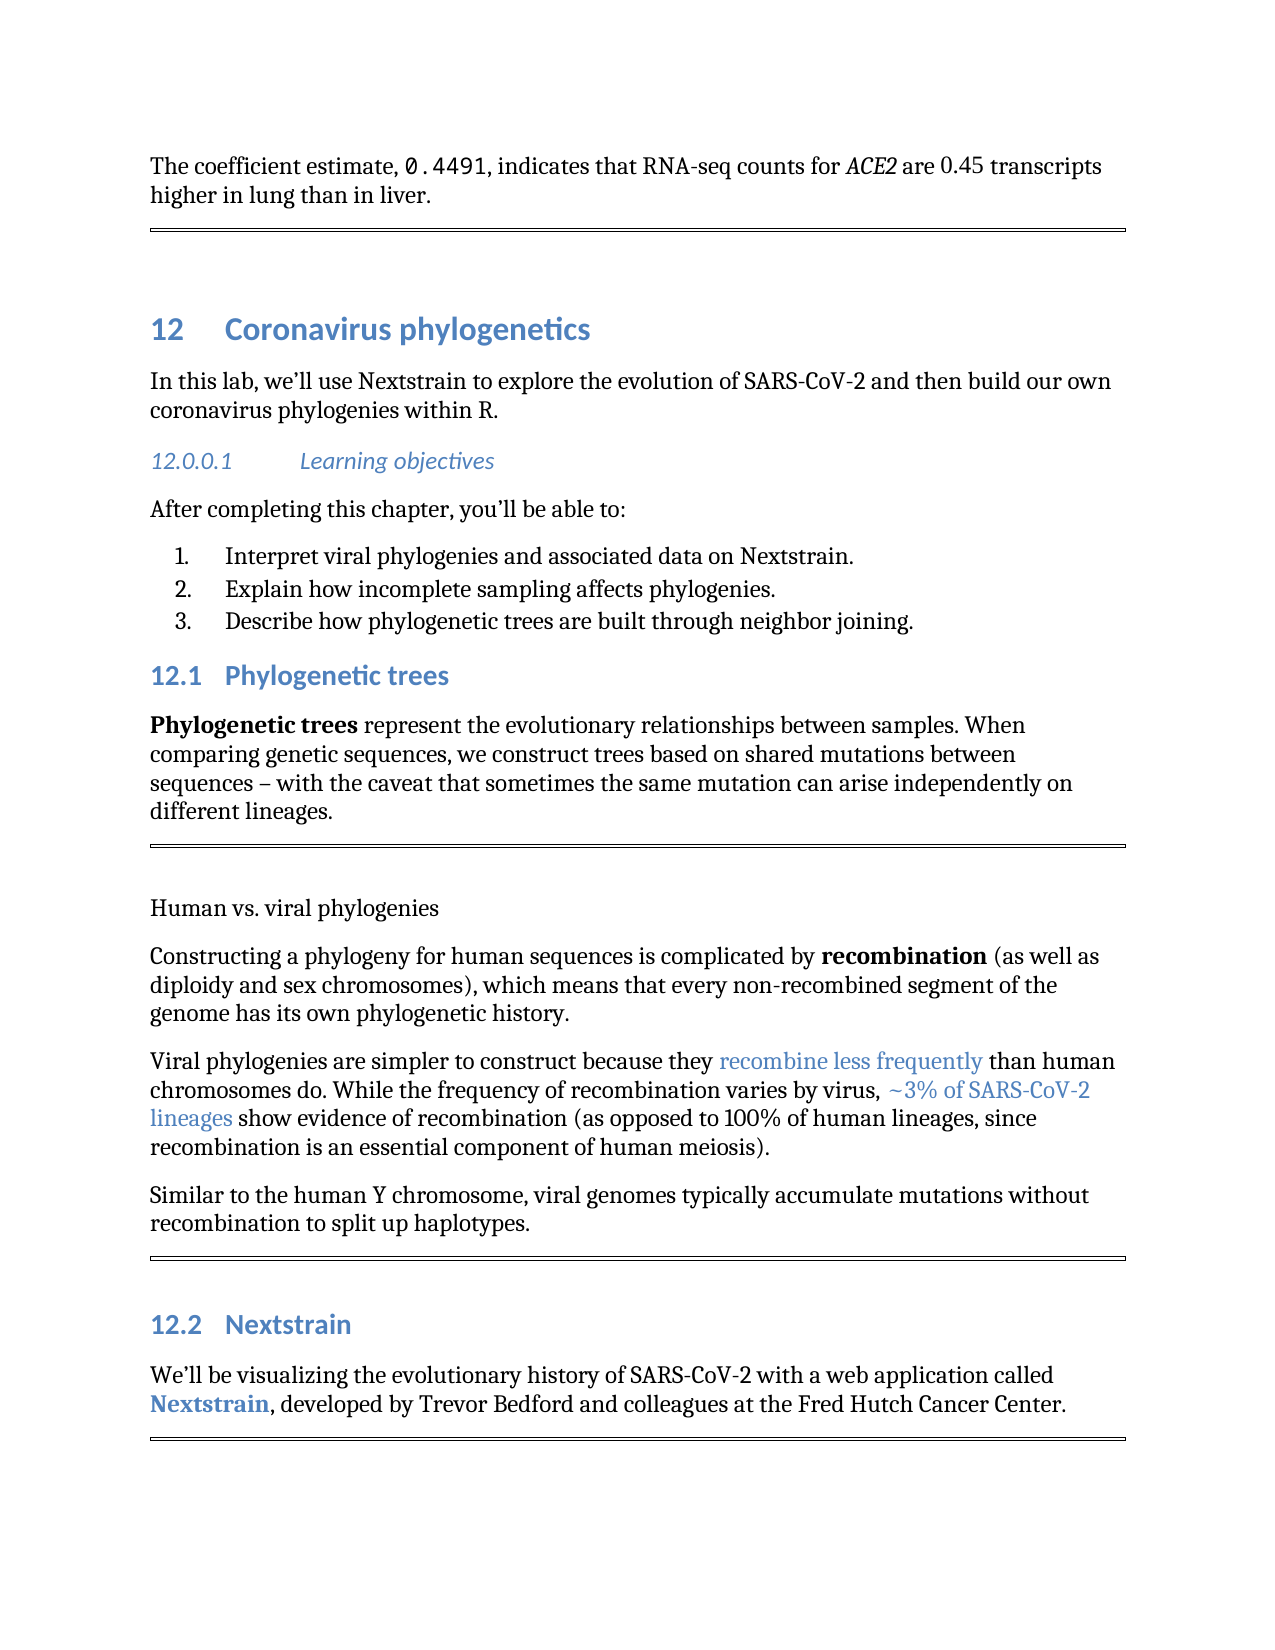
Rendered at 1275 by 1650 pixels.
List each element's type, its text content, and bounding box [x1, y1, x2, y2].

text Human vs. viral phylogenies [150, 894, 1125, 923]
text Constructing a phylogeny for human sequences is complicated by recombination (as well as diploidy and sex chromosomes), which means that every non-recombined segment of the genome has its own phylogenetic history. [150, 942, 1125, 1028]
list Explain how incomplete sampling affects phylogenies. [175, 574, 1125, 603]
subtitle 12.0.0.1 Learning objectives [150, 445, 1125, 476]
text In this lab, we’ll use Nextstrain to explore the evolution of SARS-CoV-2 and then build our own coronavirus phylogenies within R. [150, 367, 1125, 424]
subtitle 12.1 Phylogenetic trees [150, 657, 1125, 692]
text We’ll be visualizing the evolutionary history of SARS-CoV-2 with a web application called Nextstrain, developed by Trevor Bedford and colleagues at the Fred Hutch Cancer Center. [150, 1361, 1125, 1418]
text Viral phylogenies are simpler to construct because they recombine less frequently than human chromosomes do. While the frequency of recombination varies by virus, ~3% of SARS-CoV-2 lineages show evidence of recombination (as opposed to 100% of human lineages, since recombination is an essential component of human meiosis). [150, 1047, 1125, 1162]
list Describe how phylogenetic trees are built through neighbor joining. [175, 607, 1125, 636]
text Phylogenetic trees represent the evolutionary relationships between samples. When comparing genetic sequences, we construct trees based on shared mutations between sequences – with the caveat that sometimes the same mutation can arise independently on different lineages. [150, 711, 1125, 826]
subtitle 12 Coronavirus phylogenetics [150, 307, 1125, 348]
subtitle 12.2 Nextstrain [150, 1306, 1125, 1342]
text After completing this chapter, you’ll be able to: [150, 494, 1125, 523]
text Similar to the human Y chromosome, viral genomes typically accumulate mutations without recombination to split up haplotypes. [150, 1181, 1125, 1238]
text The coefficient estimate, 0.4491, indicates that RNA-seq counts for ACE2 are transcripts higher in lung than in liver. [150, 150, 1125, 210]
list Interpret viral phylogenies and associated data on Nextstrain. [175, 542, 1125, 571]
